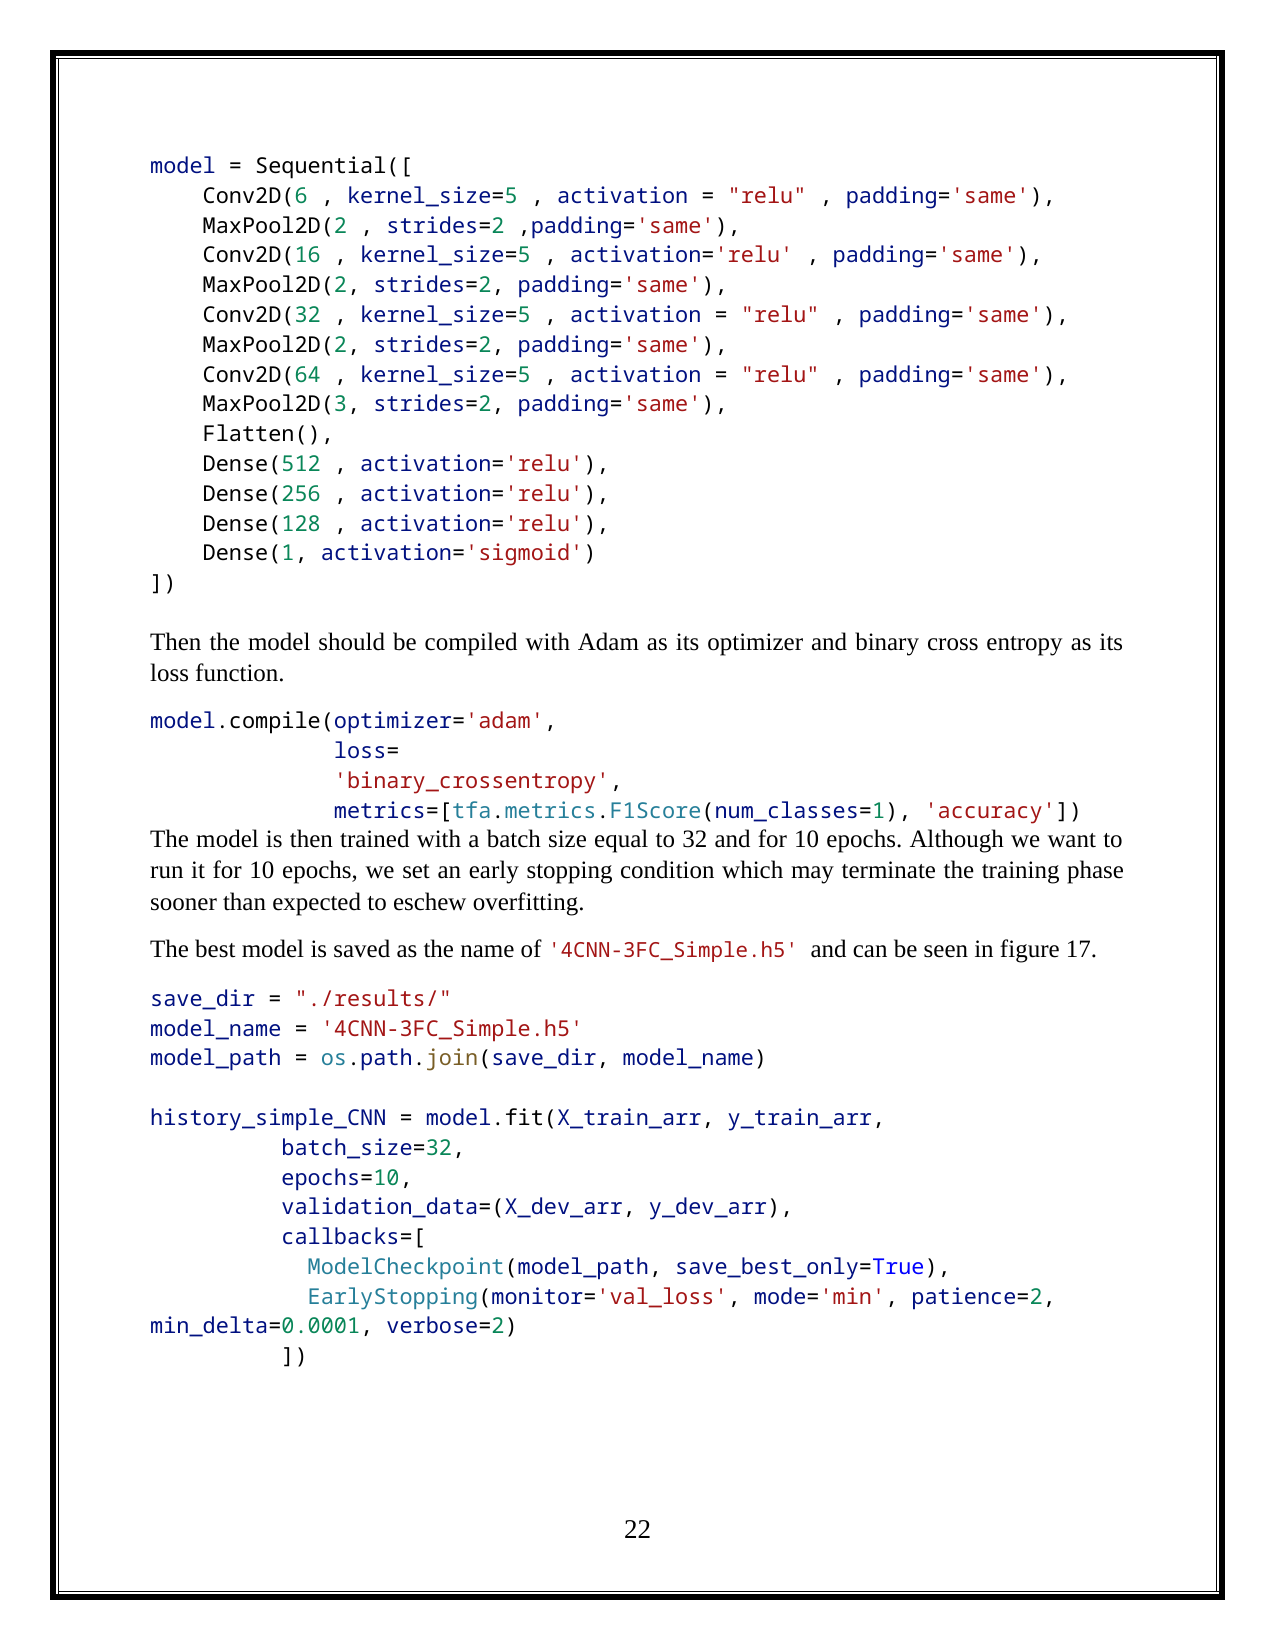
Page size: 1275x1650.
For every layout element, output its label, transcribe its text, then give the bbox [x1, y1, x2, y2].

text Then the model should be compiled with Adam as its optimizer and binary cross entropy as its loss function. [150, 627, 1125, 686]
text model = Sequential([ [150, 150, 1125, 180]
text MaxPool2D(2, strides=2, padding='same'), [150, 329, 1125, 358]
text model.compile(optimizer='adam', [150, 705, 1125, 735]
text 'binary_crossentropy', [150, 765, 1125, 795]
text Flatten(), [150, 418, 1125, 448]
text EarlyStopping(monitor='val_loss', mode='min', patience=2, min_delta=0.0001, verbose=2) [150, 1281, 1125, 1340]
text Conv2D(6 , kernel_size=5 , activation = "relu" , padding='same'), [150, 180, 1125, 209]
text MaxPool2D(3, strides=2, padding='same'), [150, 388, 1125, 418]
text model_name = '4CNN-3FC_Simple.h5' [150, 1013, 1125, 1042]
text validation_data=(X_dev_arr, y_dev_arr), [150, 1191, 1125, 1221]
text loss= [150, 735, 1125, 765]
text save_dir = "./results/" [150, 983, 1125, 1013]
text epochs=10, [150, 1162, 1125, 1191]
text Conv2D(16 , kernel_size=5 , activation='relu' , padding='same'), [150, 239, 1125, 269]
text The model is then trained with a batch size equal to 32 and for 10 epochs. Although we want to run it for 10 epochs, we set an early stopping condition which may terminate the training phase sooner than expected to eschew overfitting. [150, 824, 1125, 915]
text history_simple_CNN = model.fit(X_train_arr, y_train_arr, [150, 1102, 1125, 1132]
text MaxPool2D(2 , strides=2 ,padding='same'), [150, 209, 1125, 239]
text ModelCheckpoint(model_path, save_best_only=True), [150, 1251, 1125, 1281]
text ]) [150, 1340, 1125, 1370]
text The best model is saved as the name of '4CNN-3FC_Simple.h5' and can be seen in figure 17. [150, 934, 1125, 964]
text Conv2D(32 , kernel_size=5 , activation = "relu" , padding='same'), [150, 299, 1125, 329]
text Conv2D(64 , kernel_size=5 , activation = "relu" , padding='same'), [150, 358, 1125, 388]
text Dense(256 , activation='relu'), [150, 478, 1125, 507]
text Dense(128 , activation='relu'), [150, 507, 1125, 537]
text ]) [150, 567, 1125, 597]
text MaxPool2D(2, strides=2, padding='same'), [150, 269, 1125, 299]
text Dense(1, activation='sigmoid') [150, 537, 1125, 567]
text Dense(512 , activation='relu'), [150, 448, 1125, 478]
text batch_size=32, [150, 1132, 1125, 1162]
text metrics=[tfa.metrics.F1Score(num_classes=1), 'accuracy']) [150, 795, 1125, 824]
text model_path = os.path.join(save_dir, model_name) [150, 1042, 1125, 1072]
text callbacks=[ [150, 1221, 1125, 1251]
